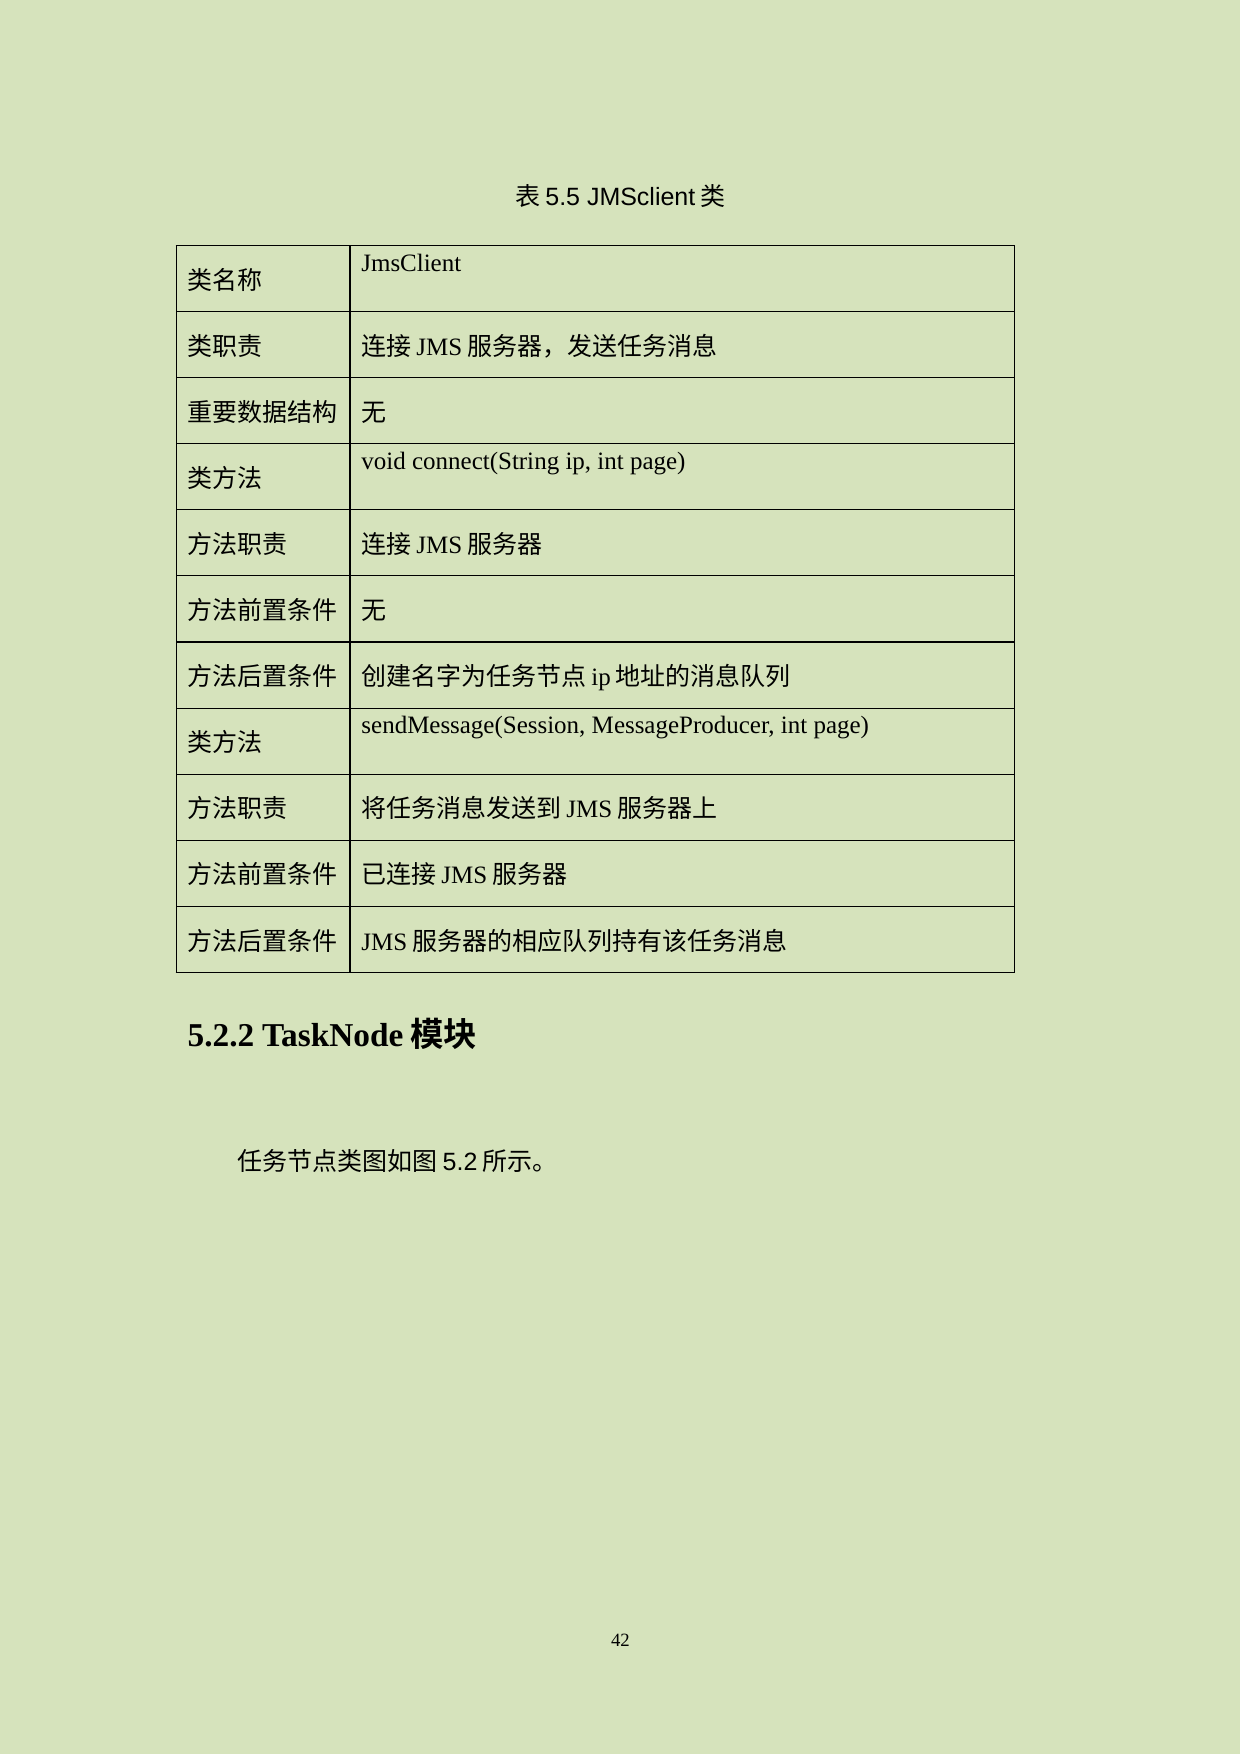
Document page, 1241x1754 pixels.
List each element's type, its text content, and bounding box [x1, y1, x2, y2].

table_cell 类方法 [177, 444, 349, 509]
table_cell 创建名字为任务节点ip地址的消息队列 [351, 643, 1014, 707]
table_cell 方法前置条件 [177, 841, 349, 906]
table_cell 方法前置条件 [177, 576, 349, 641]
table_cell 方法后置条件 [177, 643, 349, 707]
table_cell 方法后置条件 [177, 907, 349, 972]
table_header 类名称 [177, 246, 349, 311]
table_cell JMS服务器的相应队列持有该任务消息 [351, 907, 1014, 972]
table_cell 将任务消息发送到JMS服务器上 [351, 775, 1014, 839]
table_cell 方法职责 [177, 775, 349, 839]
table_cell void connect(String ip, int page) [351, 444, 1014, 509]
table_header JmsClient [351, 246, 1014, 311]
table_cell 类方法 [177, 709, 349, 773]
table_cell 方法职责 [177, 510, 349, 575]
table_cell 类职责 [177, 312, 349, 377]
table_cell sendMessage(Session, MessageProducer, int page) [351, 709, 1014, 773]
text 任务节点类图如图5.2所示。 [187, 1127, 1053, 1192]
table_cell 重要数据结构 [177, 378, 349, 443]
text 表5.5 JMSclient类 [187, 162, 1053, 227]
table_cell 连接JMS服务器 [351, 510, 1014, 575]
table_cell 无 [351, 576, 1014, 641]
table_cell 已连接JMS服务器 [351, 841, 1014, 906]
subtitle 5.2.2 TaskNode模块 [187, 1000, 1053, 1065]
table_cell 连接JMS服务器，发送任务消息 [351, 312, 1014, 377]
table_cell 无 [351, 378, 1014, 443]
